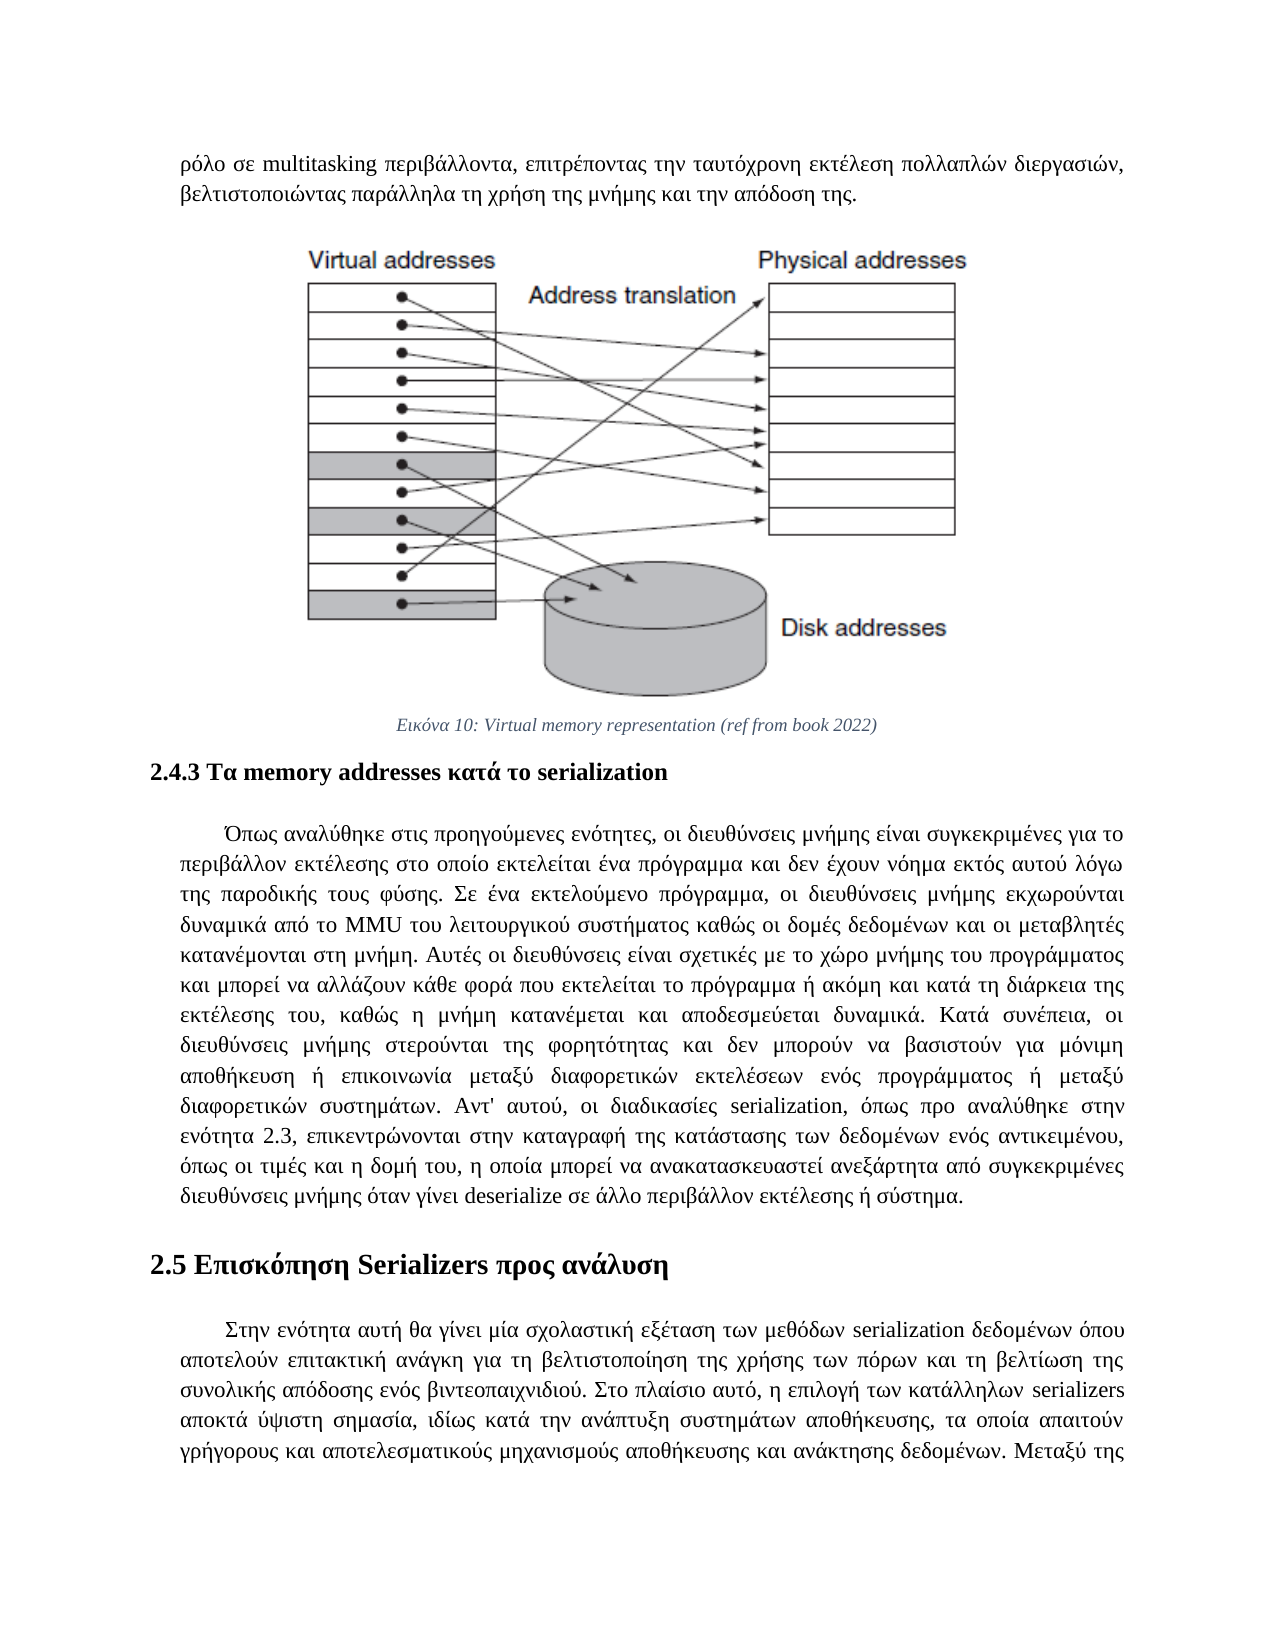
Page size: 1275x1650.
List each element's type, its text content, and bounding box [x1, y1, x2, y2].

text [180, 150, 1125, 207]
text Όπως αναλύθηκε στις προηγούμενες ενότητες, οι διευθύνσεις μνήμης είναι συγκεκριμένες για το περιβάλλον εκτέλεσης στο οποίο εκτελείται ένα πρόγραμμα και δεν έχουν νόημα εκτός αυτού λόγω της παροδικής τους φύσης. Σε ένα εκτελούμενο πρόγραμμα, οι διευθύνσεις μνήμης εκχωρούνται δυναμικά από το MMU του λειτουργικού συστήματος καθώς οι δομές δεδομένων και οι μεταβλητές κατανέμονται στη μνήμη. Αυτές οι διευθύνσεις είναι σχετικές με το χώρο μνήμης του προγράμματος και μπορεί να αλλάζουν κάθε φορά που εκτελείται το πρόγραμμα ή ακόμη και κατά τη διάρκεια της εκτέλεσης του, καθώς η μνήμη κατανέμεται και αποδεσμεύεται δυναμικά. Κατά συνέπεια, οι διευθύνσεις μνήμης στερούνται της φορητότητας και δεν μπορούν να βασιστούν για μόνιμη αποθήκευση ή επικοινωνία μεταξύ διαφορετικών εκτελέσεων ενός προγράμματος ή μεταξύ διαφορετικών συστημάτων. Αντ' αυτού, οι διαδικασίες serialization, όπως προ αναλύθηκε στην ενότητα 2.3, επικεντρώνονται στην καταγραφή της κατάστασης των δεδομένων ενός αντικειμένου, όπως οι τιμές και η δομή του, η οποία μπορεί να ανακατασκευαστεί ανεξάρτητα από συγκεκριμένες διευθύνσεις μνήμης όταν γίνει deserialize σε άλλο περιβάλλον εκτέλεσης ή σύστημα. [180, 820, 1125, 1209]
picture [292, 240, 983, 711]
subtitle 2.5 Επισκόπηση Serializers προς ανάλυση [150, 1247, 1125, 1281]
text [180, 1316, 1125, 1463]
text Εικόνα 10: Virtual memory representation (ref from book 2022) [150, 714, 1125, 736]
subtitle 2.4.3 Τα memory addresses κατά το serialization [150, 757, 1125, 786]
